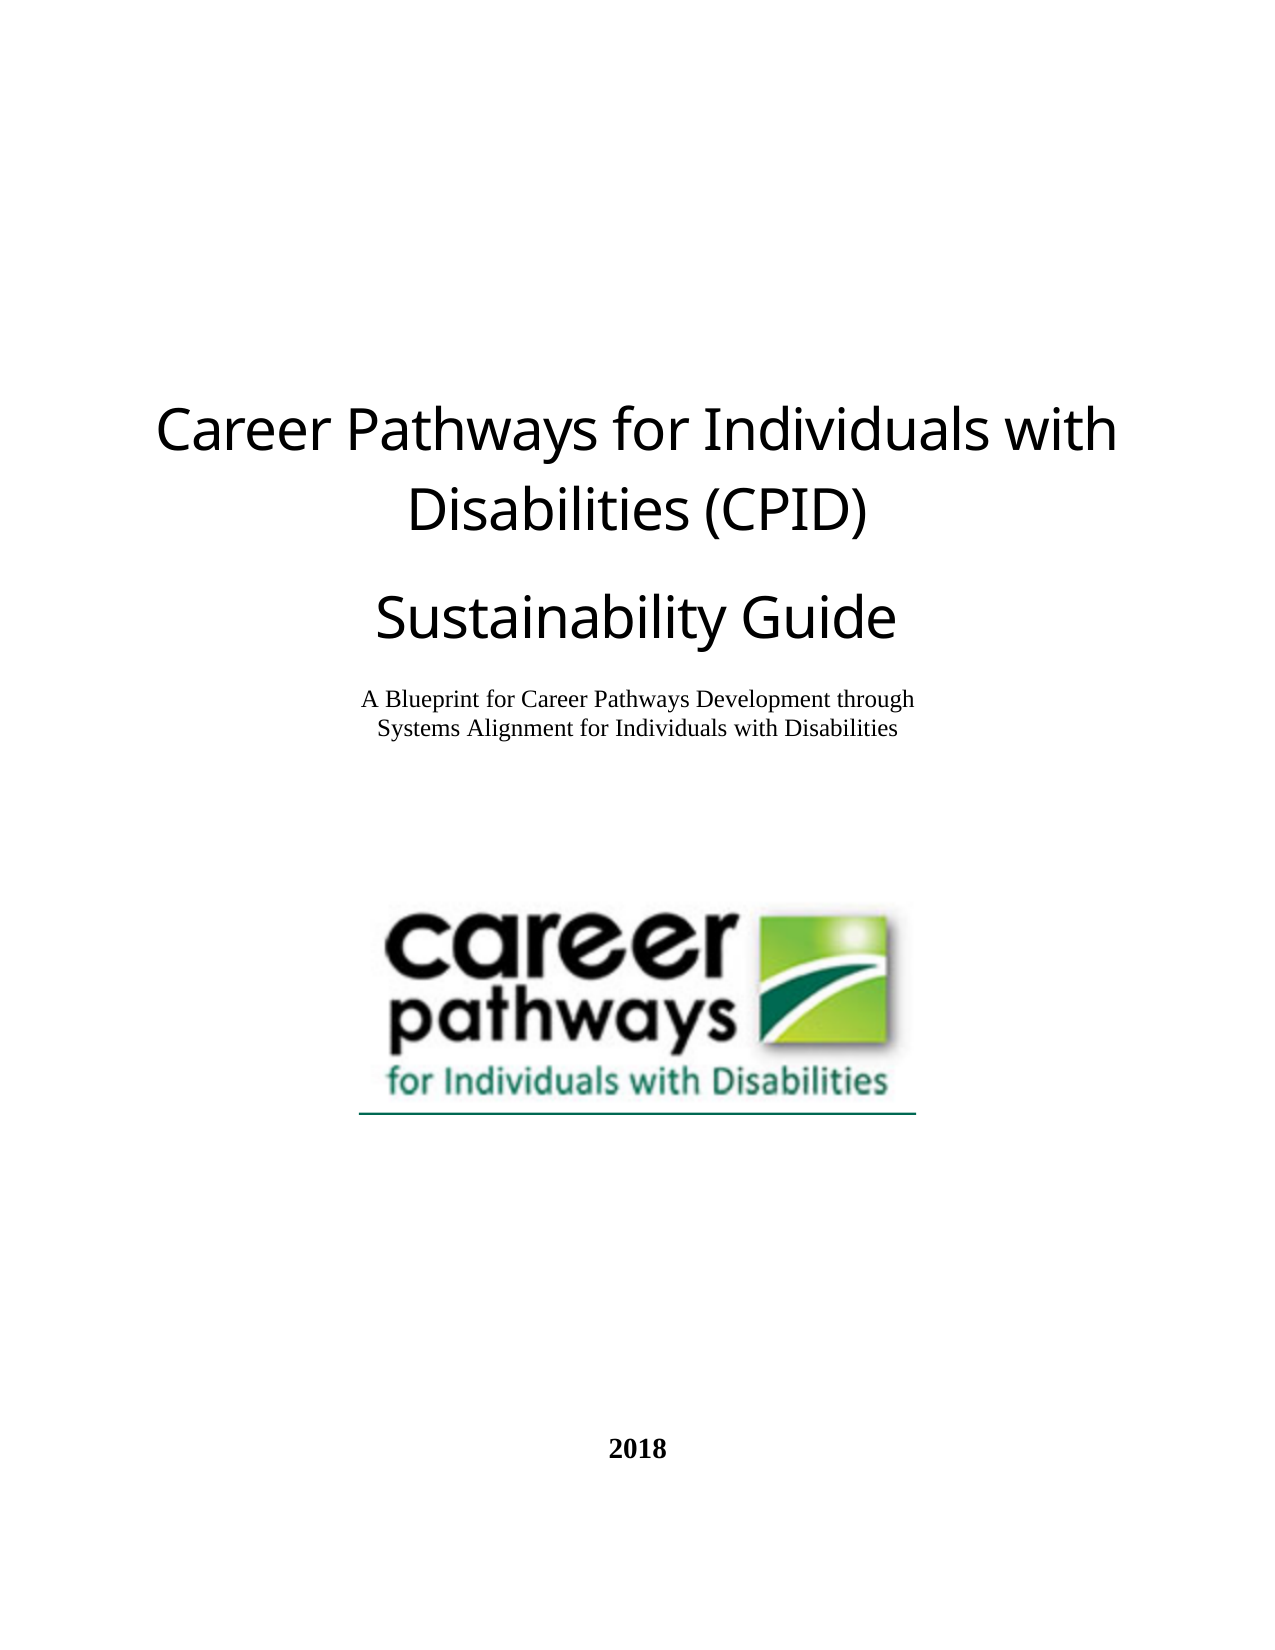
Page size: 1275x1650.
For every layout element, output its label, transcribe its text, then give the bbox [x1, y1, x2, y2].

text Systems Alignment for Individuals with Disabilities [150, 713, 1125, 742]
picture [358, 885, 917, 1115]
text 2018 [150, 1431, 1125, 1464]
text A Blueprint for Career Pathways Development through [150, 684, 1125, 713]
title Career Pathways for Individuals with Disabilities (CPID) [150, 388, 1125, 547]
title Sustainability Guide [150, 576, 1125, 656]
